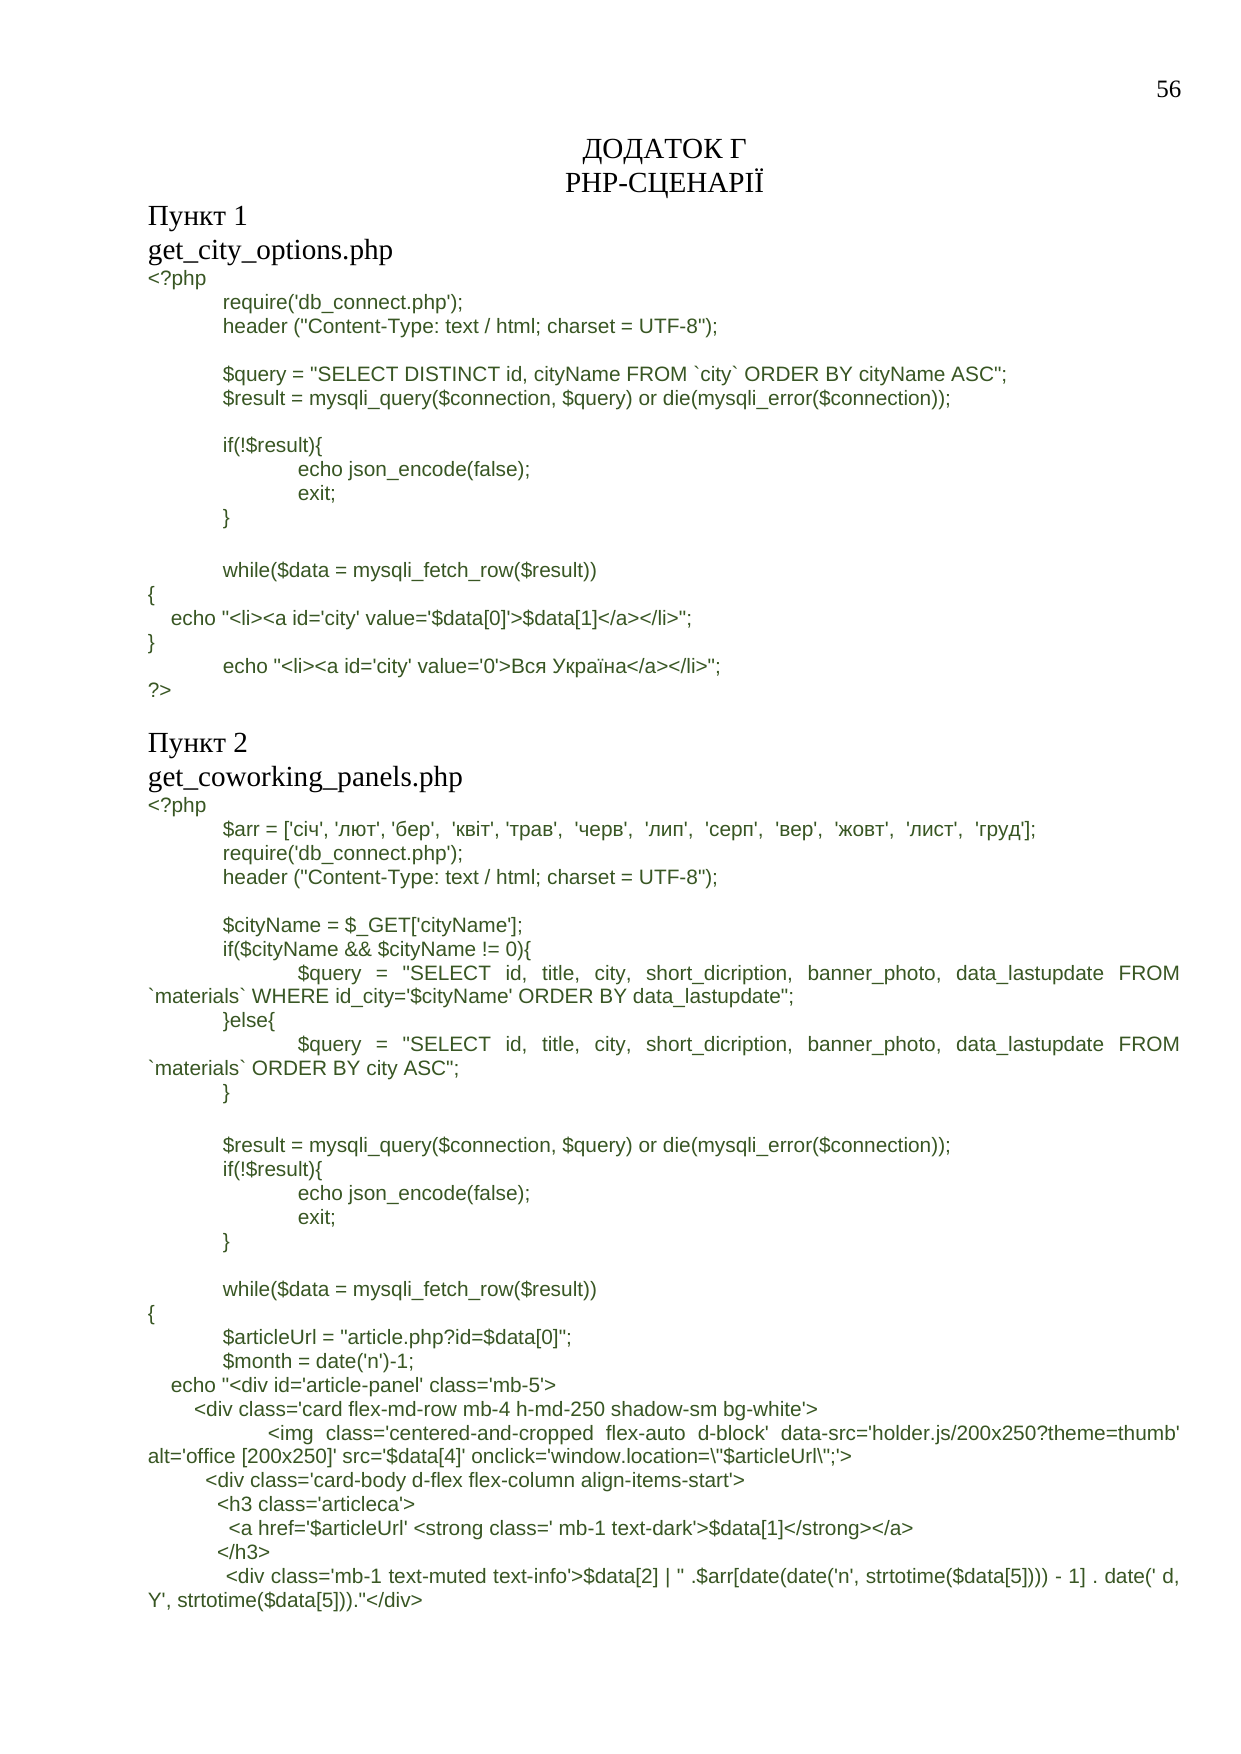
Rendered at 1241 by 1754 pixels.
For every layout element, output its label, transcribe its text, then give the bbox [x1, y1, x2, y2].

text ?> [148, 678, 1181, 702]
text <div class='mb-1 text-muted text-info'>$data[2] | " .$arr[date(date('n', strtotime($data[5]))) - 1] . date(' d, Y', strtotime($data[5]))."</div> [148, 1564, 1181, 1612]
text PHP-СЦЕНАРІЇ [148, 165, 1181, 198]
text { [148, 582, 1181, 606]
text $articleUrl = "article.php?id=$data[0]"; [148, 1324, 1181, 1348]
text $result = mysqli_query($connection, $query) or die(mysqli_error($connection)); [148, 1133, 1181, 1157]
text if(!$result){ [148, 1157, 1181, 1181]
text echo "<div id='article-panel' class='mb-5'> [148, 1372, 1181, 1396]
text exit; [148, 1205, 1181, 1229]
text $query = "SELECT id, title, city, short_dicription, banner_photo, data_lastupdate FROM `materials` WHERE id_city='$cityName' ORDER BY data_lastupdate"; [148, 960, 1181, 1008]
text Пункт 2 [148, 726, 1181, 759]
text $query = "SELECT DISTINCT id, cityName FROM `city` ORDER BY cityName ASC"; [148, 361, 1181, 385]
text <div class='card flex-md-row mb-4 h-md-250 shadow-sm bg-white'> [148, 1396, 1181, 1420]
text exit; [148, 481, 1181, 505]
text <div class='card-body d-flex flex-column align-items-start'> [148, 1468, 1181, 1492]
text while($data = mysqli_fetch_row($result)) [148, 1277, 1181, 1301]
text </h3> [148, 1540, 1181, 1564]
text require('db_connect.php'); [148, 289, 1181, 313]
text <img class='centered-and-cropped flex-auto d-block' data-src='holder.js/200x250?theme=thumb' alt='office [200x250]' src='$data[4]' onclick='window.location=\"$articleUrl\";'> [148, 1420, 1181, 1468]
text Пункт 1 [148, 198, 1181, 232]
text echo "<li><a id='city' value='$data[0]'>$data[1]</a></li>"; [148, 606, 1181, 630]
text <?php [148, 266, 1181, 289]
text } [148, 1229, 1181, 1253]
text $cityName = $_GET['cityName']; [148, 912, 1181, 936]
text echo "<li><a id='city' value='0'>Вся Україна</a></li>"; [148, 654, 1181, 678]
text echo json_encode(false); [148, 457, 1181, 481]
text $month = date('n')-1; [148, 1348, 1181, 1372]
text { [148, 1301, 1181, 1324]
text if($cityName && $cityName != 0){ [148, 936, 1181, 960]
text header ("Content-Type: text / html; charset = UTF-8"); [148, 864, 1181, 888]
text } [148, 630, 1181, 654]
text $result = mysqli_query($connection, $query) or die(mysqli_error($connection)); [148, 385, 1181, 409]
text echo json_encode(false); [148, 1181, 1181, 1205]
text ДОДАТОК Г [148, 131, 1181, 165]
text while($data = mysqli_fetch_row($result)) [148, 558, 1181, 582]
text <h3 class='articleca'> [148, 1492, 1181, 1516]
text if(!$result){ [148, 433, 1181, 457]
text } [148, 505, 1181, 529]
text get_city_options.php [148, 232, 1181, 266]
text } [148, 1080, 1181, 1104]
text }else{ [148, 1008, 1181, 1032]
text $arr = ['січ', 'лют', 'бер', 'квіт', 'трав', 'черв', 'лип', 'серп', 'вер', 'жовт', 'лист', 'груд']; [148, 817, 1181, 841]
text <a href='$articleUrl' <strong class=' mb-1 text-dark'>$data[1]</strong></a> [148, 1516, 1181, 1540]
text header ("Content-Type: text / html; charset = UTF-8"); [148, 313, 1181, 337]
text require('db_connect.php'); [148, 841, 1181, 864]
text <?php [148, 793, 1181, 817]
text $query = "SELECT id, title, city, short_dicription, banner_photo, data_lastupdate FROM `materials` ORDER BY city ASC"; [148, 1032, 1181, 1080]
text get_coworking_panels.php [148, 759, 1181, 793]
